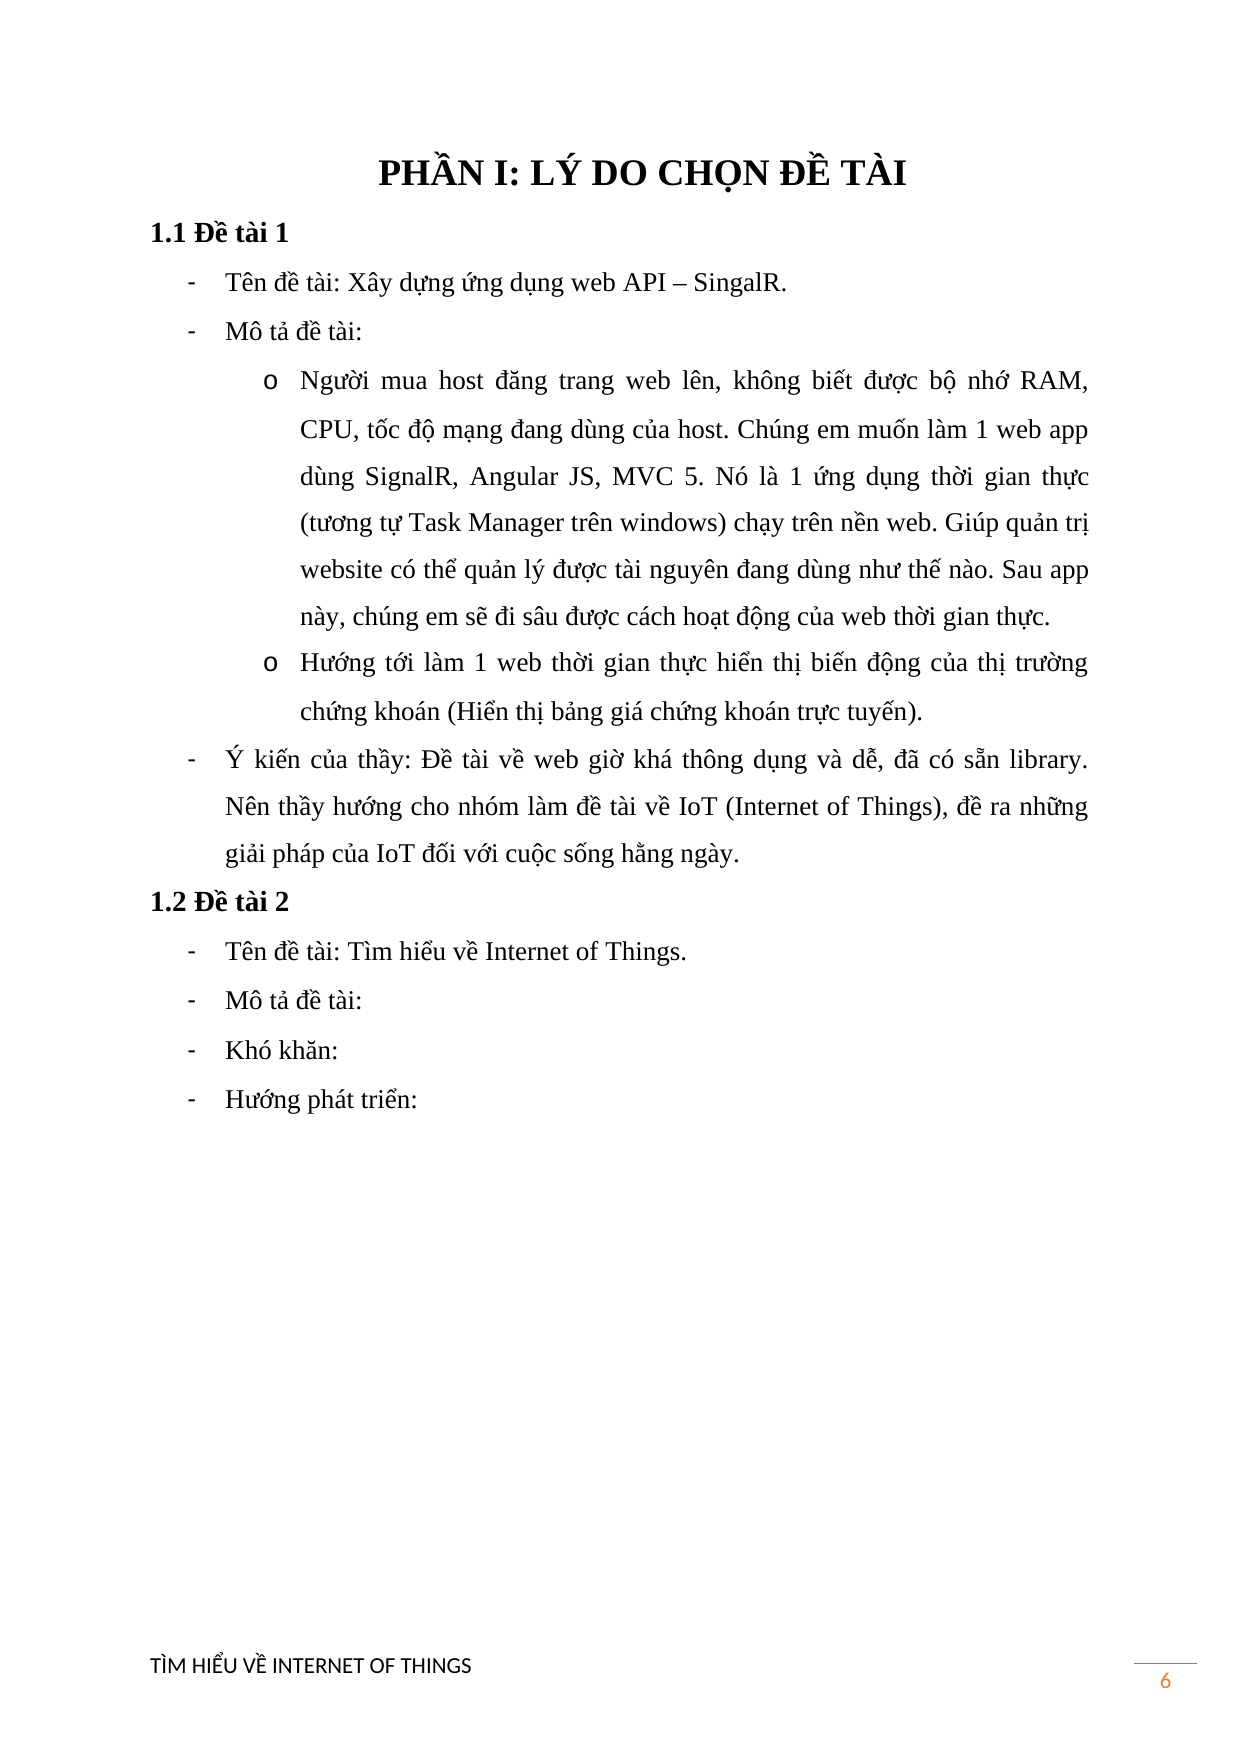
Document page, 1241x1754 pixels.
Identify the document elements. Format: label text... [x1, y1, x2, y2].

text PHẦN I: Lý do chọn đề tài [195, 150, 1090, 193]
list Tên đề tài: Xây dựng ứng dụng web API – SingalR. [187, 265, 1090, 298]
list Ý kiến của thầy: Đề tài về web giờ khá thông dụng và dễ, đã có sẵn library. Nên thầy hướng cho nhóm làm đề tài về IoT (Internet of Things), đề ra những giải pháp của IoT đối với cuộc sống hằng ngày. [187, 742, 1090, 868]
list Hướng tới làm 1 web thời gian thực hiển thị biến động của thị trường chứng khoán (Hiển thị bảng giá chứng khoán trực tuyến). [262, 646, 1090, 726]
list Người mua host đăng trang web lên, không biết được bộ nhớ RAM, CPU, tốc độ mạng đang dùng của host. Chúng em muốn làm 1 web app dùng SignalR, Angular JS, MVC 5. Nó là 1 ứng dụng thời gian thực (tương tự Task Manager trên windows) chạy trên nền web. Giúp quản trị website có thể quản lý được tài nguyên đang dùng như thế nào. Sau app này, chúng em sẽ đi sâu được cách hoạt động của web thời gian thực. [262, 364, 1090, 631]
list Mô tả đề tài: [187, 314, 1090, 347]
list Tên đề tài: Tìm hiểu về Internet of Things. [187, 934, 1090, 967]
list Khó khăn: [187, 1033, 1090, 1066]
list Đề tài 2 [150, 884, 1090, 917]
list Hướng phát triển: [187, 1082, 1090, 1116]
list Đề tài 1 [150, 215, 1090, 248]
list Mô tả đề tài: [187, 983, 1090, 1017]
